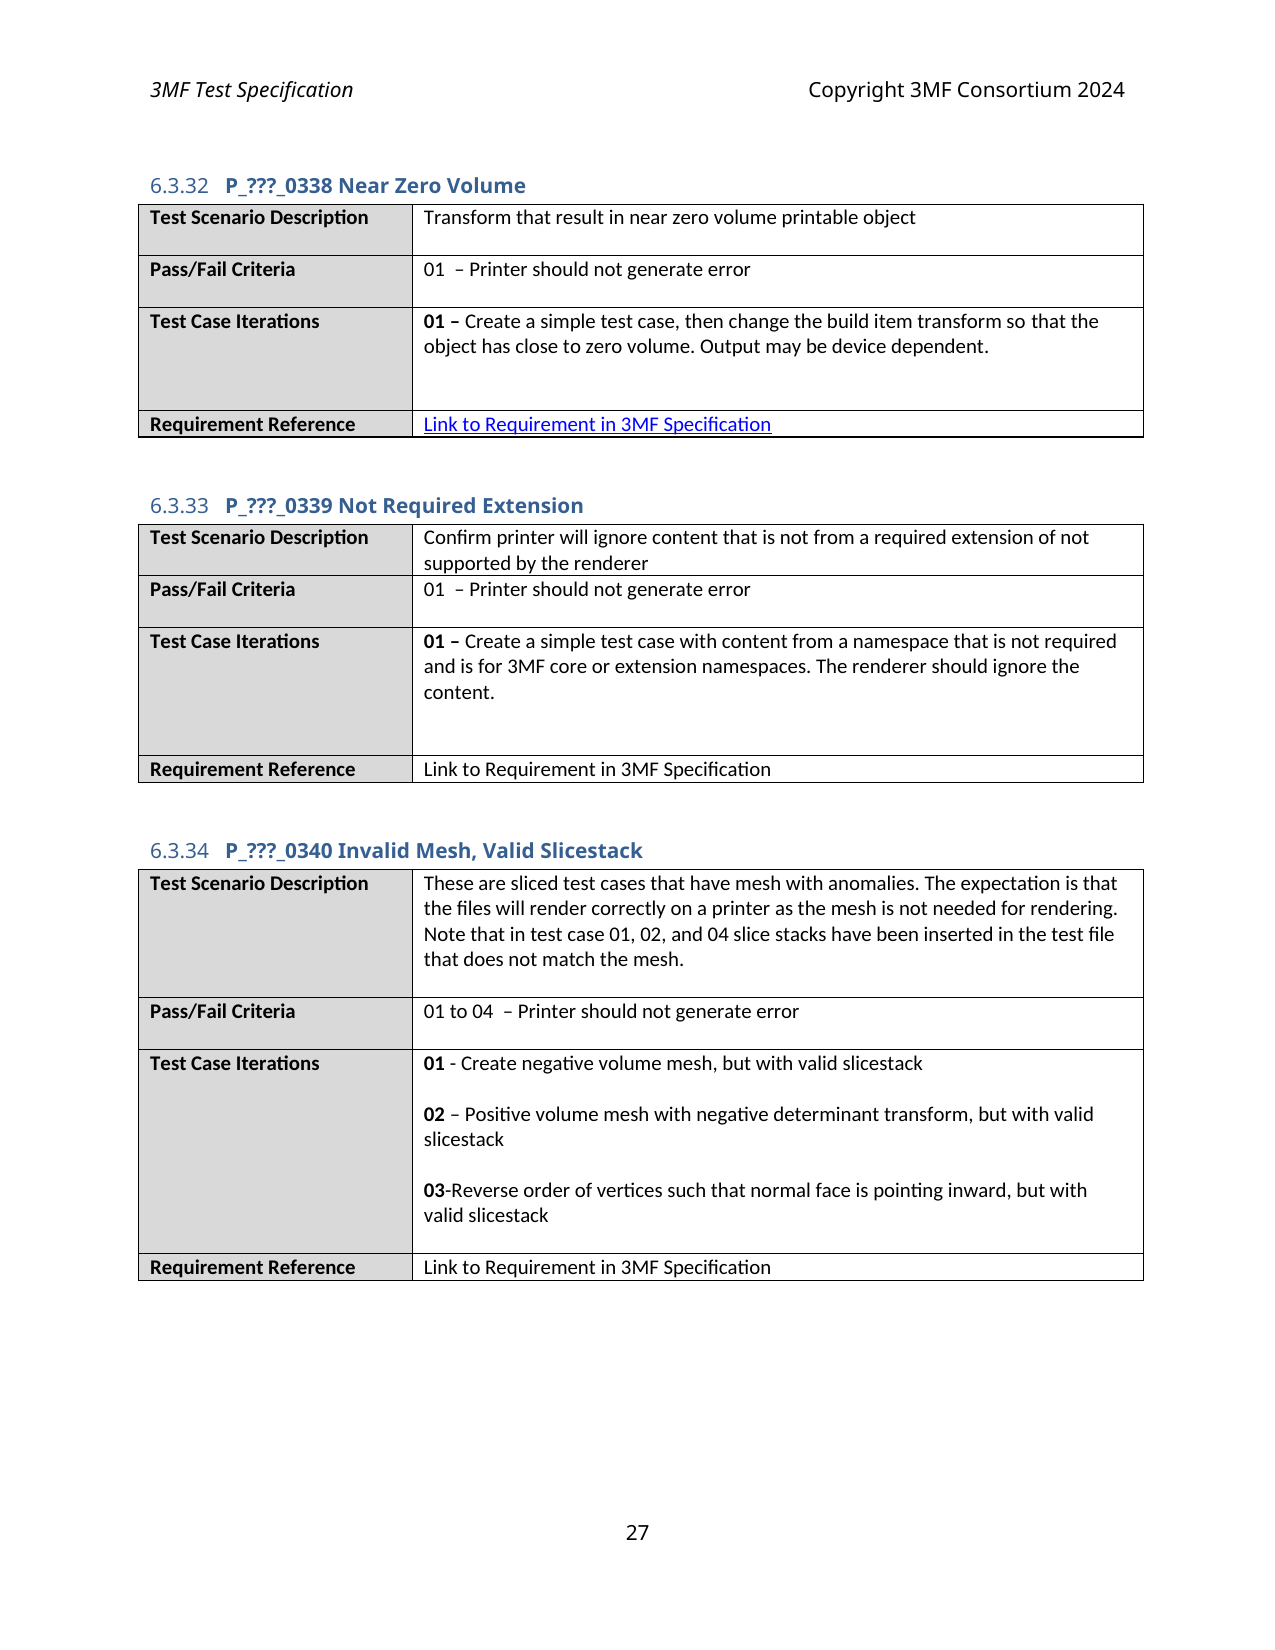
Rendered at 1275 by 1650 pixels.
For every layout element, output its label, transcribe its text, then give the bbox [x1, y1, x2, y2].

table_cell Pass/Fail Criteria [139, 998, 412, 1049]
table_header Test Scenario Description [139, 205, 412, 255]
table_cell Pass/Fail Criteria [139, 256, 412, 307]
table_cell Link to Requirement in 3MF Specification [413, 1254, 1143, 1280]
table_cell Pass/Fail Criteria [139, 576, 412, 627]
subtitle P_???_0338 Near Zero Volume [150, 171, 1125, 199]
table_cell 01 to 04 – Printer should not generate error [413, 998, 1143, 1049]
table_cell Test Case Iterations [139, 308, 412, 410]
table_cell Requirement Reference [139, 756, 412, 782]
table_cell 01 – Create a simple test case, then change the build item transform so that the object has close to zero volume. Output may be device dependent. [413, 308, 1143, 410]
subtitle P_???_0339 Not Required Extension [150, 491, 1125, 519]
table_cell 01 – Printer should not generate error [413, 256, 1143, 307]
table_cell 01 – Printer should not generate error [413, 576, 1143, 627]
table_cell Link to Requirement in 3MF Specification [413, 756, 1143, 782]
table_header Confirm printer will ignore content that is not from a required extension of not supported by the renderer [413, 525, 1143, 575]
table_cell Requirement Reference [139, 411, 412, 436]
table_cell Requirement Reference [139, 1254, 412, 1280]
table_header Transform that result in near zero volume printable object [413, 205, 1143, 255]
table_cell 01 - Create negative volume mesh, but with valid slicestack 02 – Positive volume mesh with negative determinant transform, but with valid slicestack 03-Reverse order of vertices such that normal face is pointing inward, but with valid slicestack [413, 1050, 1143, 1253]
table_cell Test Case Iterations [139, 628, 412, 755]
table_header Test Scenario Description [139, 870, 412, 997]
table_header Test Scenario Description [139, 525, 412, 575]
table_cell Test Case Iterations [139, 1050, 412, 1253]
subtitle P_???_0340 Invalid Mesh, Valid Slicestack [150, 836, 1125, 865]
table_cell 01 – Create a simple test case with content from a namespace that is not required and is for 3MF core or extension namespaces. The renderer should ignore the content. [413, 628, 1143, 755]
table_header These are sliced test cases that have mesh with anomalies. The expectation is that the files will render correctly on a printer as the mesh is not needed for rendering. Note that in test case 01, 02, and 04 slice stacks have been inserted in the test file that does not match the mesh. [413, 870, 1143, 997]
table_cell Link to Requirement in 3MF Specification [413, 411, 1143, 436]
